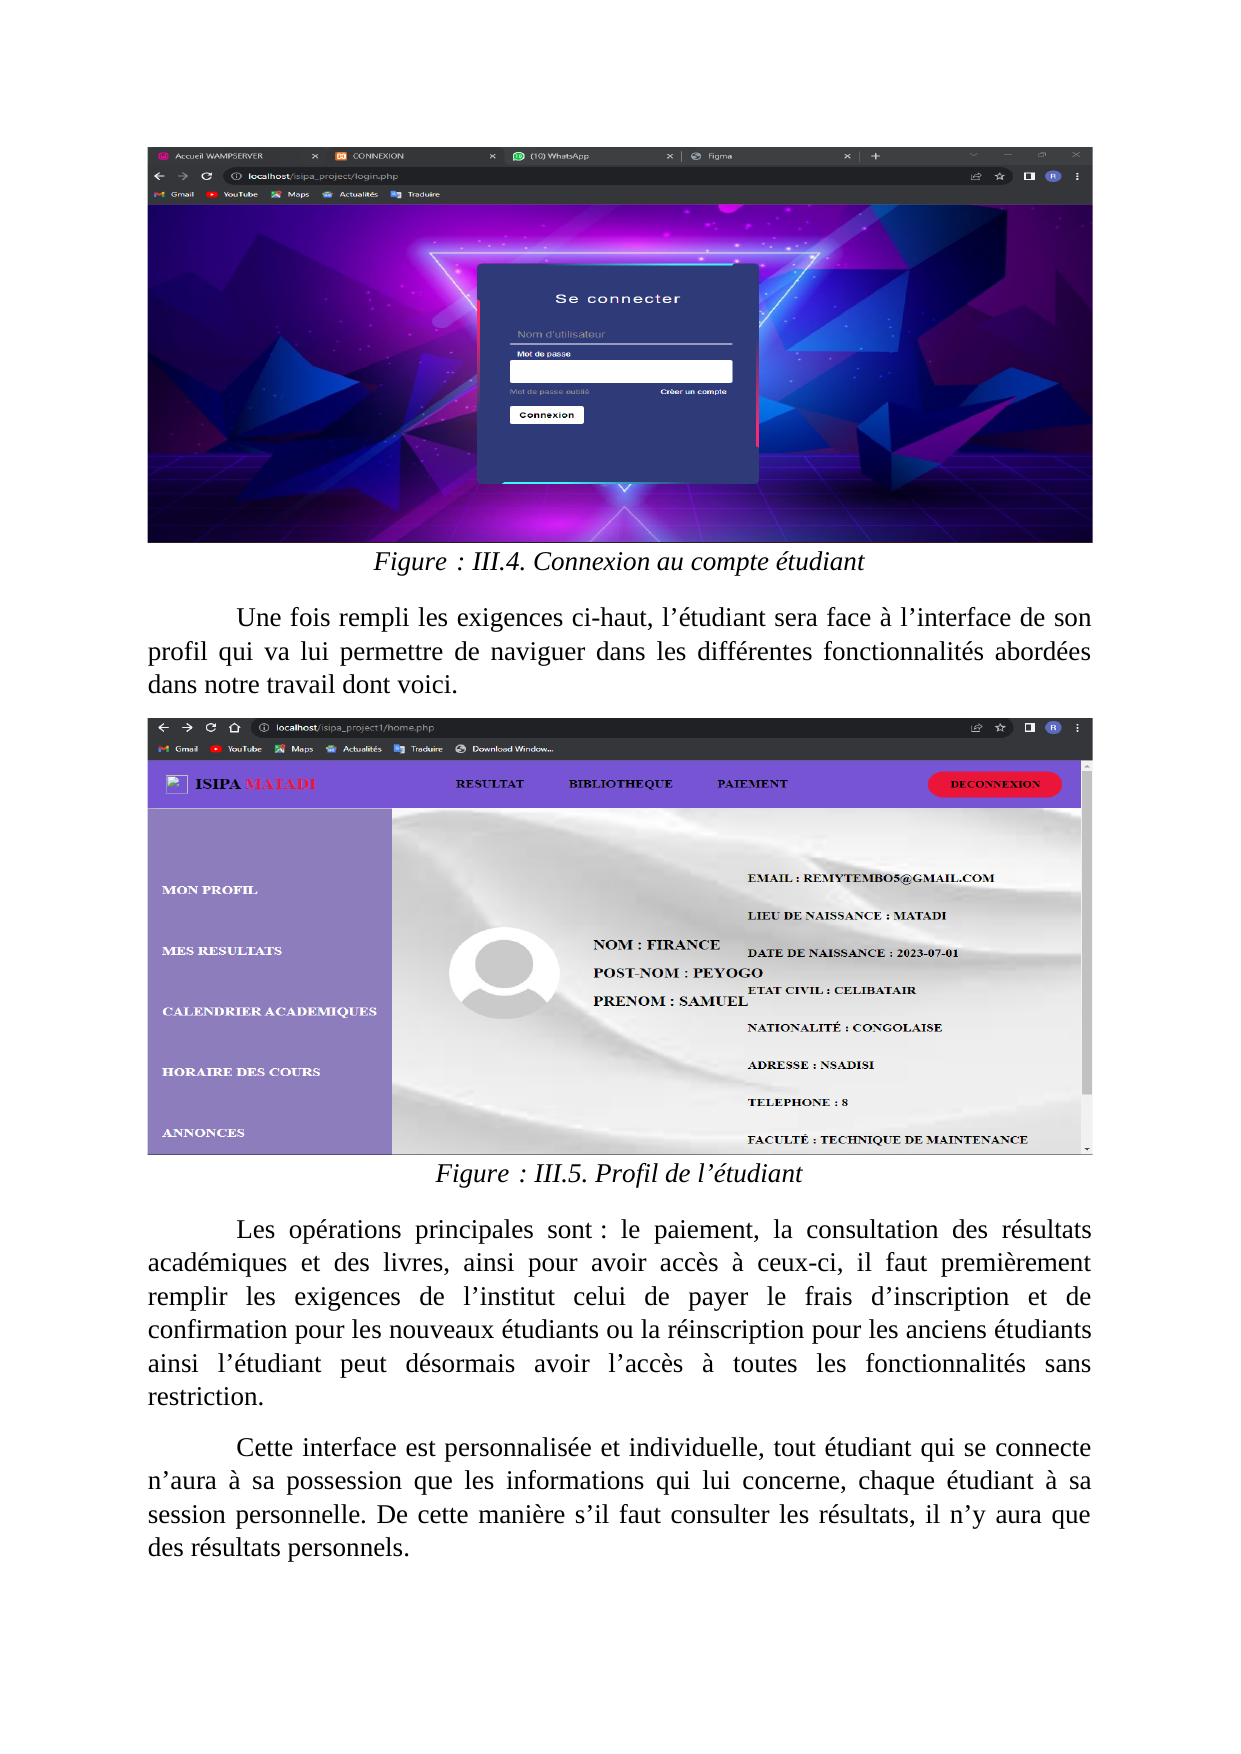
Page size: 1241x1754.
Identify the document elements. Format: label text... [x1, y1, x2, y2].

text Cette interface est personnalisée et individuelle, tout étudiant qui se connecte n’aura à sa possession que les informations qui lui concerne, chaque étudiant à sa session personnelle. De cette manière s’il faut consulter les résultats, il n’y aura que des résultats personnels. [148, 1431, 1093, 1562]
picture [147, 718, 1093, 1155]
text Figure : III.5. Profil de l’étudiant [148, 1157, 1093, 1188]
text Figure : III.4. Connexion au compte étudiant [148, 545, 1093, 576]
text Une fois rempli les exigences ci-haut, l’étudiant sera face à l’interface de son profil qui va lui permettre de naviguer dans les différentes fonctionnalités abordées dans notre travail dont voici. [148, 601, 1093, 699]
picture [147, 147, 1093, 543]
text Les opérations principales sont : le paiement, la consultation des résultats académiques et des livres, ainsi pour avoir accès à ceux-ci, il faut premièrement remplir les exigences de l’institut celui de payer le frais d’inscription et de confirmation pour les nouveaux étudiants ou la réinscription pour les anciens étudiants ainsi l’étudiant peut désormais avoir l’accès à toutes les fonctionnalités sans restriction. [148, 1213, 1093, 1412]
